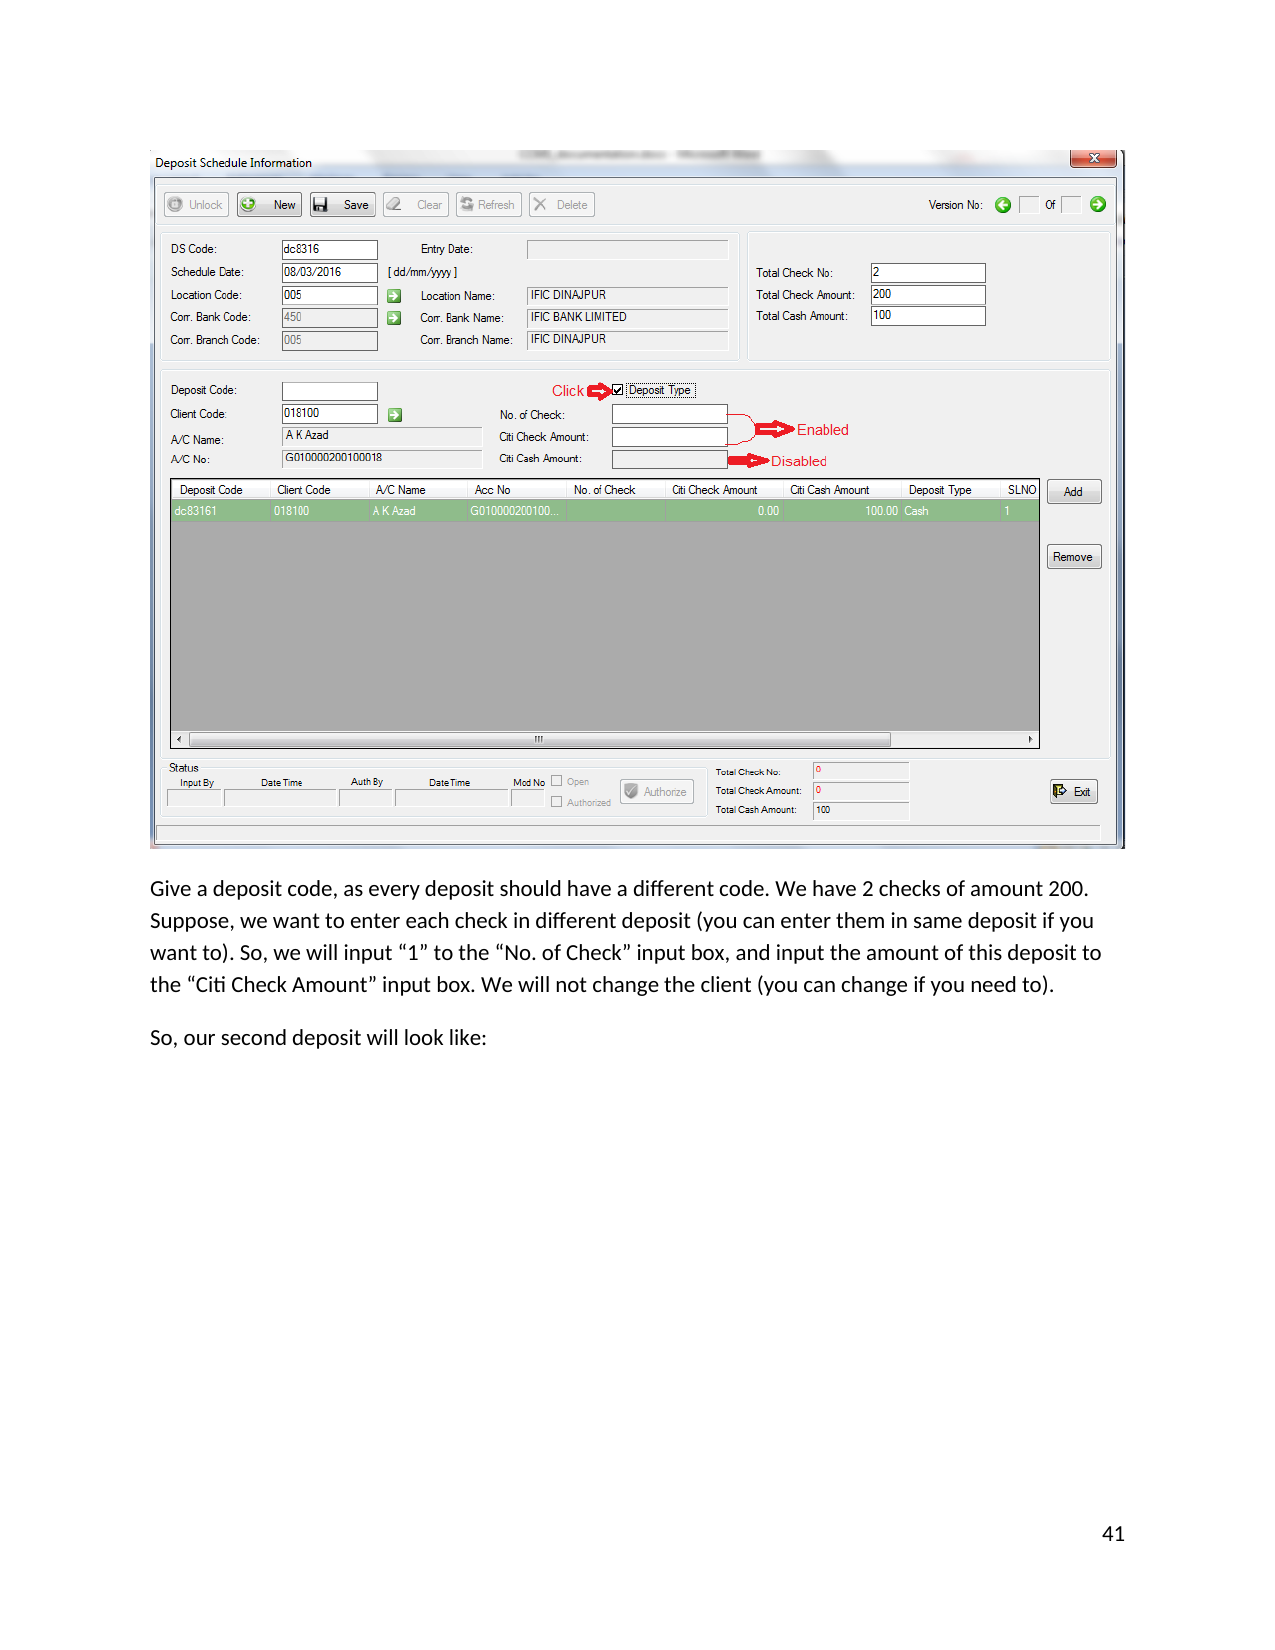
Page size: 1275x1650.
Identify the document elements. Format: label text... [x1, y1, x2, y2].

text So, our second deposit will look like: [150, 1023, 1125, 1052]
picture [150, 150, 1125, 849]
text Give a deposit code, as every deposit should have a different code. We have 2 checks of amount 200. Suppose, we want to enter each check in different deposit (you can enter them in same deposit if you want to). So, we will input “1” to the “No. of Check” input box, and input the amount of this deposit to the “Citi Check Amount” input box. We will not change the client (you can change if you need to). [150, 874, 1125, 998]
